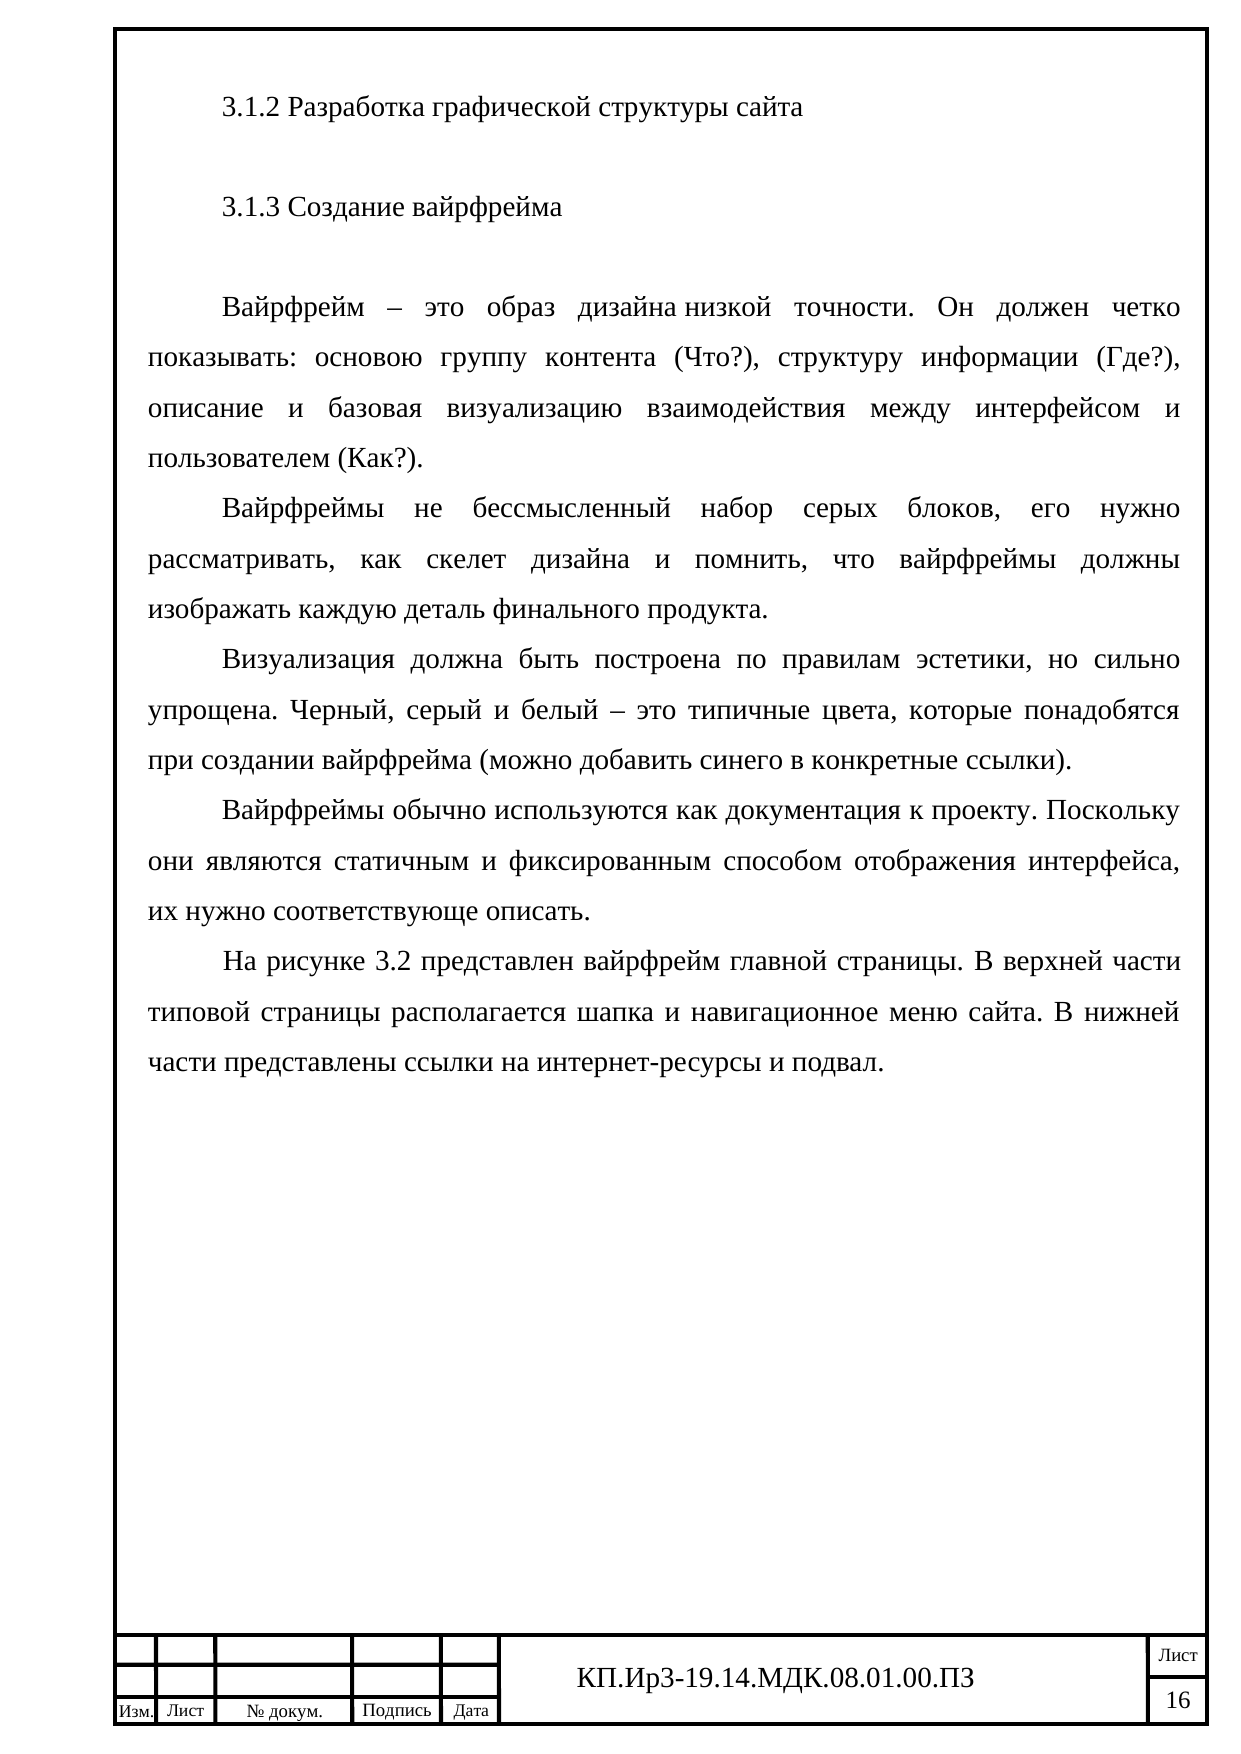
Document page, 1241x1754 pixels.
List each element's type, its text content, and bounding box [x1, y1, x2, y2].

text Вайрфреймы не бессмысленный набор серых блоков, его нужно рассматривать, как скелет дизайна и помнить, что вайрфреймы должны изображать каждую деталь финального продукта. [148, 491, 1181, 625]
text Визуализация должна быть построена по правилам эстетики, но сильно упрощена. Черный, серый и белый – это типичные цвета, которые понадобятся при создании вайрфрейма (можно добавить синего в конкретные ссылки). [148, 725, 1181, 776]
text На рисунке 3.2 представлен вайрфрейм главной страницы. В верхней части типовой страницы располагается шапка и навигационное меню сайта. В нижней части представлены ссылки на интернет-ресурсы и подвал. [148, 943, 1181, 1077]
text Вайрфрейм – это образ дизайна низкой точности. Он должен четко показывать: основою группу контента (Что?), структуру информации (Где?), описание и базовая визуализацию взаимодействия между интерфейсом и пользователем (Как?). [148, 289, 1181, 474]
text Визуализация должна быть построена по правилам эстетики, но сильно упрощена. Черный, серый и белый – это типичные цвета, которые понадобятся при создании вайрфрейма (можно добавить синего в конкретные ссылки). [148, 641, 1181, 692]
subtitle 3.1.3 Создание вайрфрейма [148, 189, 1181, 222]
text Вайрфреймы обычно используются как документация к проекту. Поскольку они являются статичным и фиксированным способом отображения интерфейса, их нужно соответствующе описать. [148, 792, 1181, 843]
subtitle 3.1.2 Разработка графической структуры сайта [148, 89, 1181, 122]
text Вайрфреймы обычно используются как документация к проекту. Поскольку они являются статичным и фиксированным способом отображения интерфейса, их нужно соответствующе описать. [148, 876, 1181, 927]
